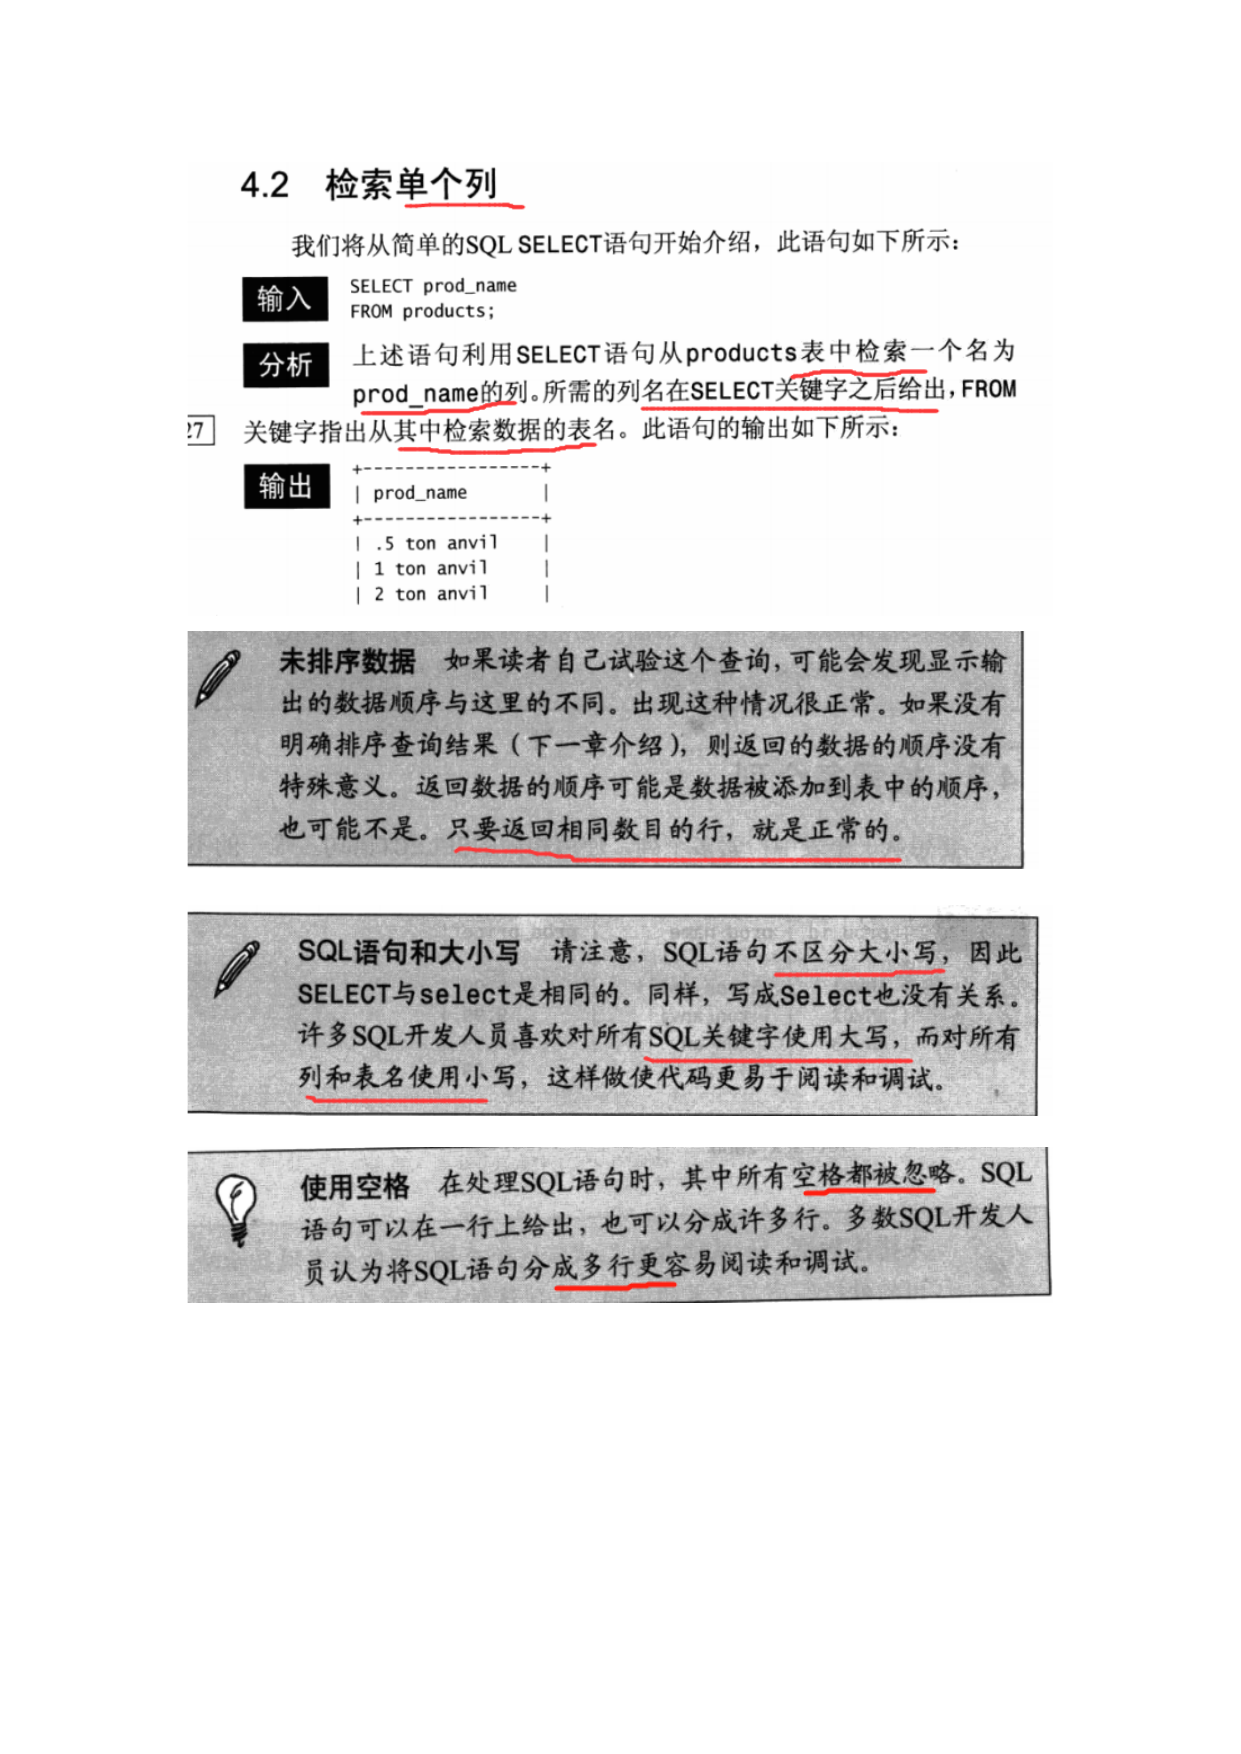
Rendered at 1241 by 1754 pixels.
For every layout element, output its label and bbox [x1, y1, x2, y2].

picture [187, 162, 1053, 616]
picture [187, 1147, 1053, 1303]
picture [187, 905, 1053, 1116]
picture [187, 631, 1039, 869]
